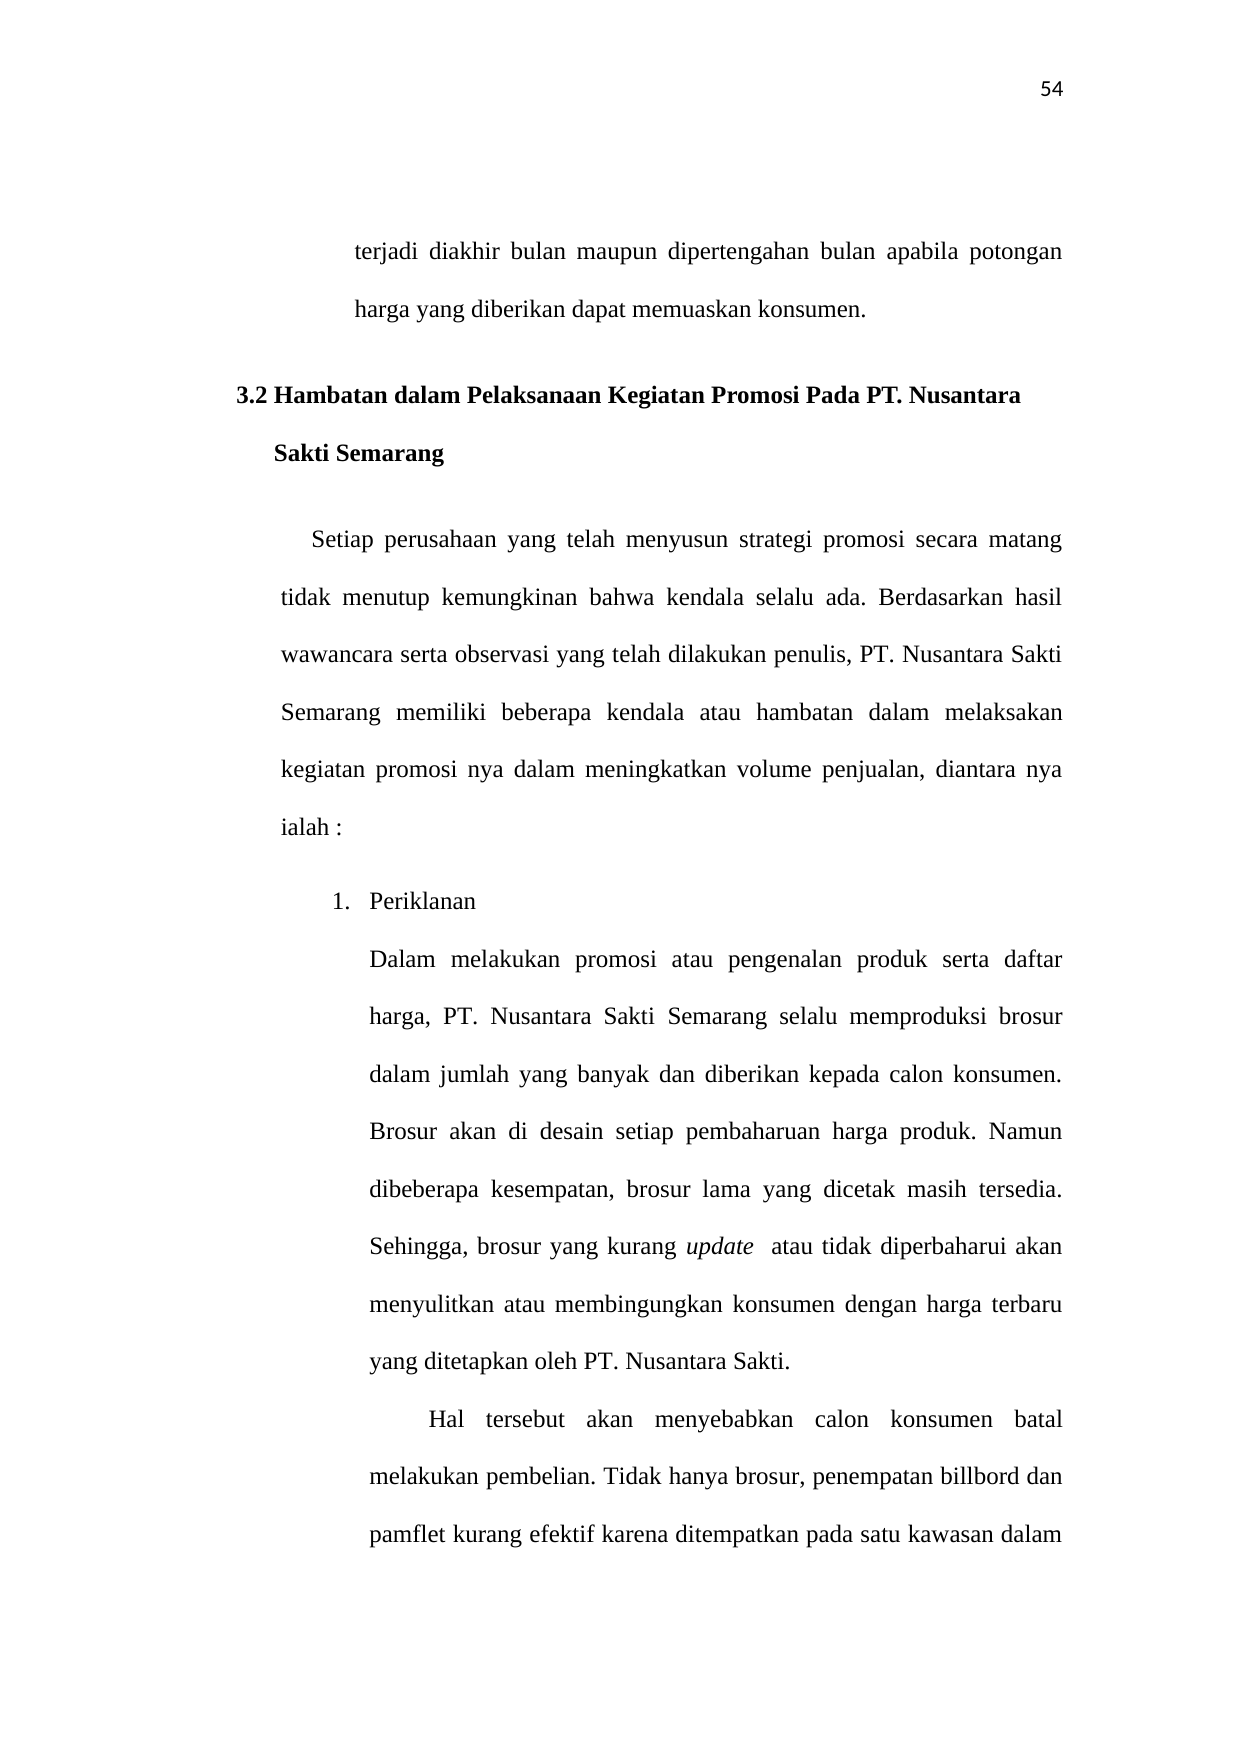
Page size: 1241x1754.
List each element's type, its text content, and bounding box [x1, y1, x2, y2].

list Dalam melakukan promosi atau pengenalan produk serta daftar harga, PT. Nusantara Sakti Semarang selalu memproduksi brosur dalam jumlah yang banyak dan diberikan kepada calon konsumen. Brosur akan di desain setiap pembaharuan harga produk. Namun dibeberapa kesempatan, brosur lama yang dicetak masih tersedia. Sehingga, brosur yang kurang update atau tidak diperbaharui akan menyulitkan atau membingungkan konsumen dengan harga terbaru yang ditetapkan oleh PT. Nusantara Sakti. [369, 944, 1063, 1375]
text Setiap perusahaan yang telah menyusun strategi promosi secara matang tidak menutup kemungkinan bahwa kendala selalu ada. Berdasarkan hasil wawancara serta observasi yang telah dilakukan penulis, PT. Nusantara Sakti Semarang memiliki beberapa kendala atau hambatan dalam melaksakan kegiatan promosi nya dalam meningkatkan volume penjualan, diantara nya ialah : [281, 524, 1063, 841]
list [369, 1404, 1063, 1547]
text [354, 236, 1063, 322]
list Periklanan [332, 886, 1063, 915]
subtitle Hambatan dalam Pelaksanaan Kegiatan Promosi Pada PT. Nusantara Sakti Semarang [236, 380, 1063, 467]
